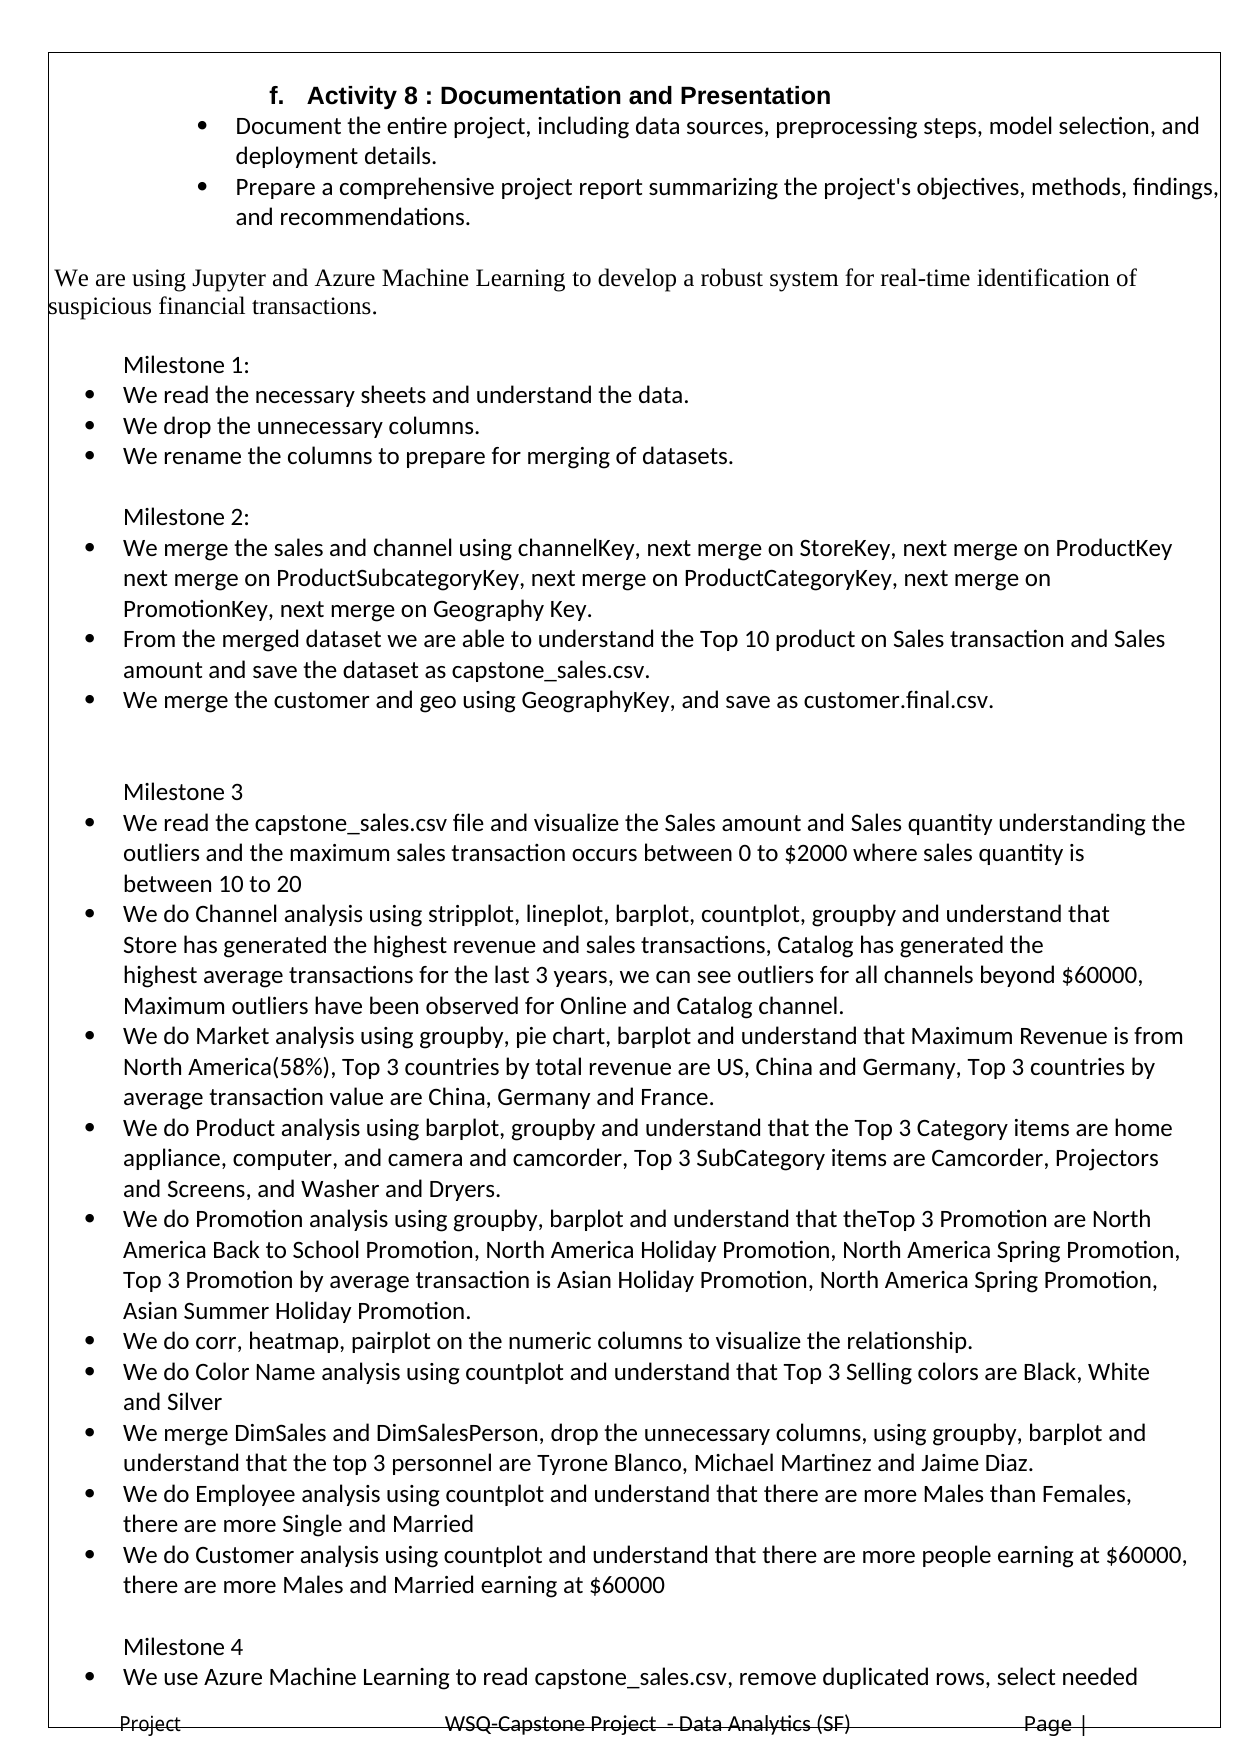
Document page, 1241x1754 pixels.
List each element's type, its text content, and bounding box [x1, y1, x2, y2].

list We do Employee analysis using countplot and understand that there are more Males than Females, [85, 1478, 1220, 1509]
list We drop the unnecessary columns. [85, 410, 1220, 440]
text Milestone 4 [123, 1631, 1220, 1661]
text there are more Single and Married [123, 1509, 1220, 1539]
text We are using Jupyter and Azure Machine Learning to develop a robust system for real-time identification of suspicious financial transactions. [49, 263, 1220, 320]
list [85, 1661, 1220, 1692]
text between 10 to 20 [123, 868, 1220, 898]
text understand that the top 3 personnel are Tyrone Blanco, Michael Martinez and Jaime Diaz. [123, 1448, 1220, 1478]
list From the merged dataset we are able to understand the Top 10 product on Sales transaction and Sales amount and save the dataset as capstone_sales.csv. [85, 623, 1220, 684]
text Milestone 1: [49, 349, 1220, 379]
text Top 3 Promotion by average transaction is Asian Holiday Promotion, North America Spring Promotion, [123, 1264, 1220, 1295]
text PromotionKey, next merge on Geography Key. [123, 593, 1220, 623]
subtitle Activity 8 : Documentation and Presentation [269, 81, 1220, 110]
list We do Color Name analysis using countplot and understand that Top 3 Selling colors are Black, White [85, 1356, 1220, 1387]
list Prepare a comprehensive project report summarizing the project's objectives, methods, findings, and recommendations. [198, 171, 1220, 232]
text there are more Males and Married earning at $60000 [123, 1570, 1220, 1600]
text and Silver [123, 1387, 1220, 1417]
text Milestone 3 [123, 776, 1220, 807]
list We do Promotion analysis using groupby, barplot and understand that theTop 3 Promotion are North America Back to School Promotion, North America Holiday Promotion, North America Spring Promotion, [85, 1203, 1220, 1264]
list We do corr, heatmap, pairplot on the numeric columns to visualize the relationship. [85, 1326, 1220, 1356]
list We merge DimSales and DimSalesPerson, drop the unnecessary columns, using groupby, barplot and [85, 1417, 1220, 1448]
list We merge the sales and channel using channelKey, next merge on StoreKey, next merge on ProductKey [85, 532, 1220, 562]
text and Screens, and Washer and Dryers. [123, 1173, 1220, 1203]
list We read the capstone_sales.csv file and visualize the Sales amount and Sales quantity understanding the outliers and the maximum sales transaction occurs between 0 to $2000 where sales quantity is [85, 807, 1220, 868]
text Asian Summer Holiday Promotion. [123, 1295, 1220, 1326]
list We rename the columns to prepare for merging of datasets. [85, 440, 1220, 471]
text Store has generated the highest revenue and sales transactions, Catalog has generated the [123, 929, 1220, 959]
list We do Channel analysis using stripplot, lineplot, barplot, countplot, groupby and understand that [85, 898, 1220, 929]
text highest average transactions for the last 3 years, we can see outliers for all channels beyond $60000, Maximum outliers have been observed for Online and Catalog channel. [123, 959, 1220, 1020]
text next merge on ProductSubcategoryKey, next merge on ProductCategoryKey, next merge on [123, 562, 1220, 593]
text Milestone 2: [123, 501, 1220, 532]
list Document the entire project, including data sources, preprocessing steps, model selection, and deployment details. [198, 110, 1220, 171]
list We do Market analysis using groupby, pie chart, barplot and understand that Maximum Revenue is from North America(58%), Top 3 countries by total revenue are US, China and Germany, Top 3 countries by average transaction value are China, Germany and France. [85, 1020, 1220, 1112]
list We do Customer analysis using countplot and understand that there are more people earning at $60000, [85, 1539, 1220, 1570]
list We merge the customer and geo using GeographyKey, and save as customer.final.csv. [85, 684, 1220, 715]
list We do Product analysis using barplot, groupby and understand that the Top 3 Category items are home appliance, computer, and camera and camcorder, Top 3 SubCategory items are Camcorder, Projectors [85, 1112, 1220, 1173]
list We read the necessary sheets and understand the data. [85, 379, 1220, 410]
